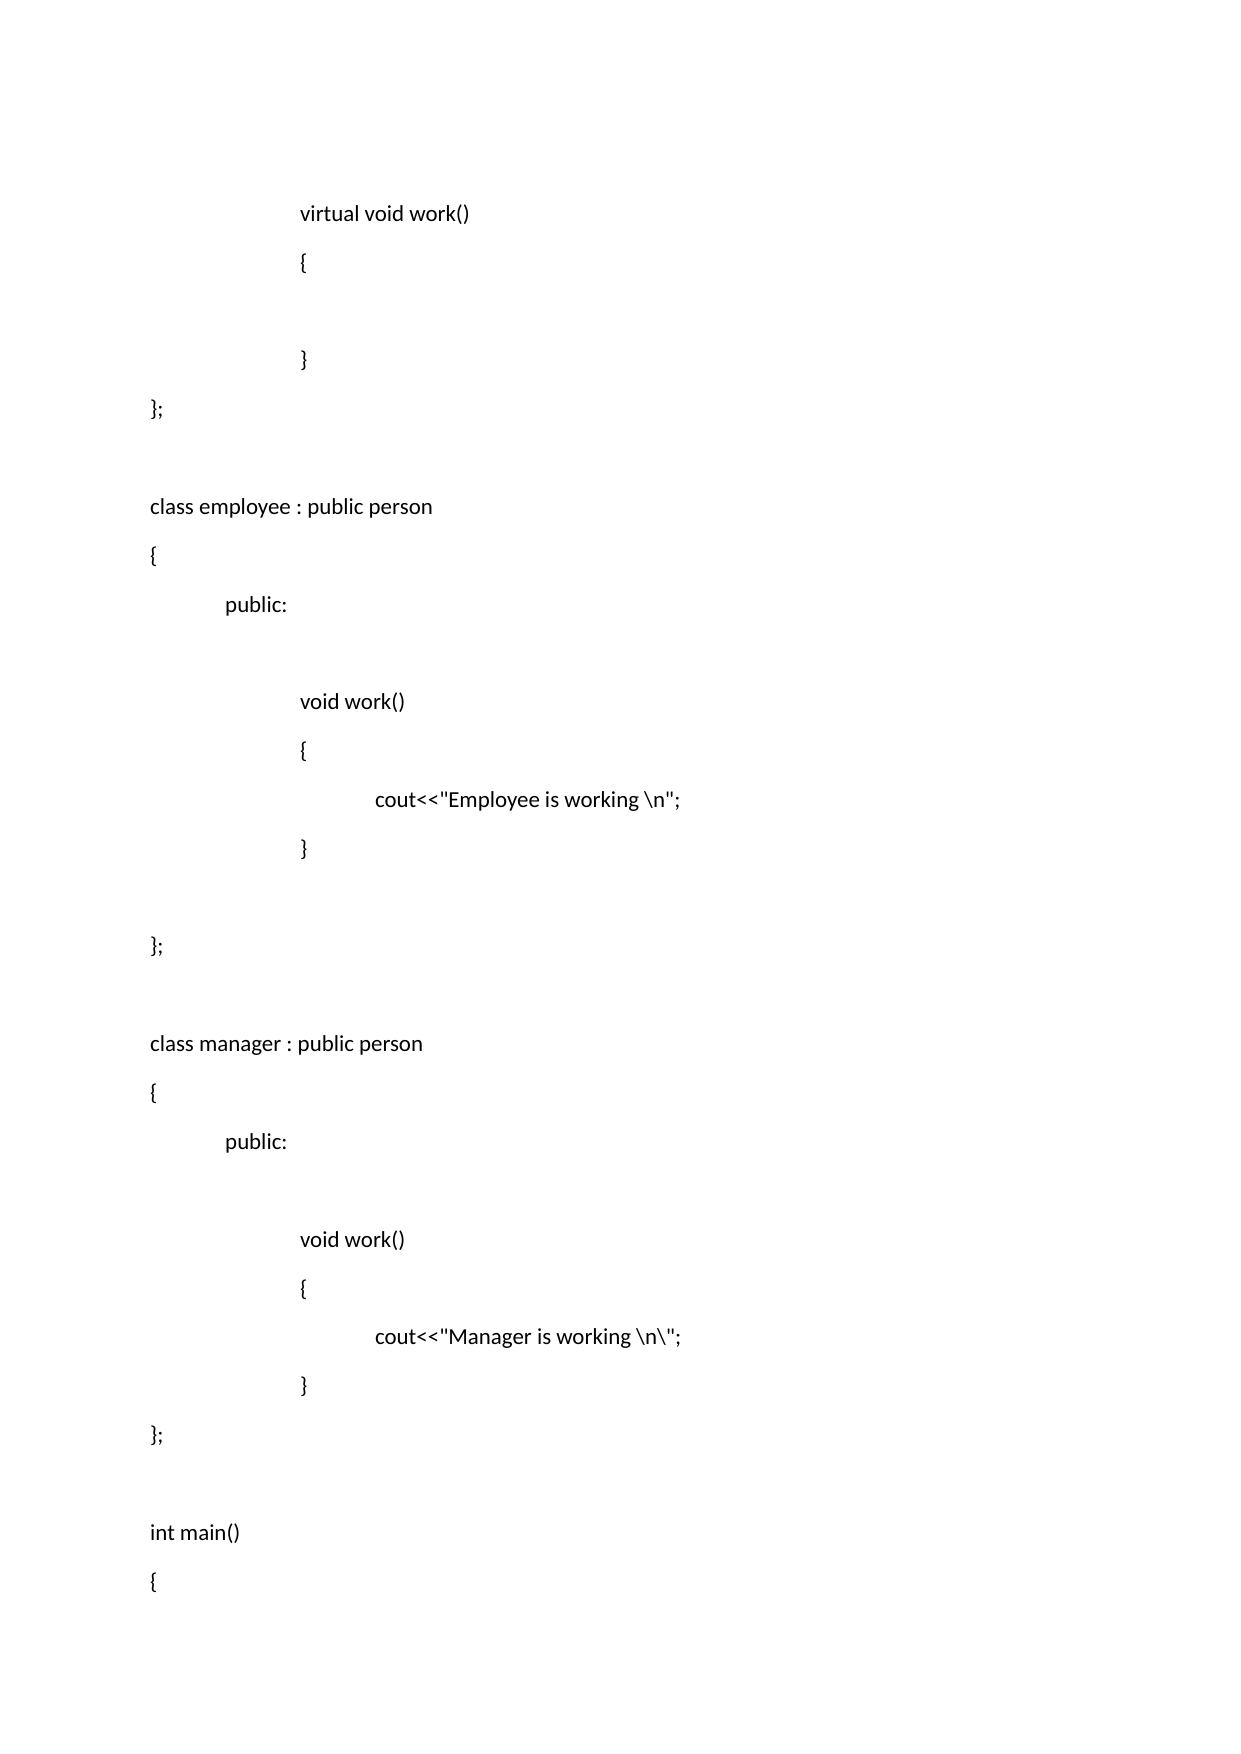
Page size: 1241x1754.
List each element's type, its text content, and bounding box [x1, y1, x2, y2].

text }; [150, 1420, 1090, 1448]
text }; [150, 932, 1090, 960]
text { [150, 1567, 1090, 1595]
text class employee : public person [150, 492, 1090, 520]
text public: [150, 590, 1090, 618]
text public: [150, 1127, 1090, 1155]
text } [150, 345, 1090, 373]
text { [150, 541, 1090, 569]
text cout<<"Employee is working \n"; [150, 785, 1090, 813]
text } [150, 1371, 1090, 1399]
text }; [150, 394, 1090, 422]
text void work() [150, 1225, 1090, 1253]
text { [150, 248, 1090, 276]
text { [150, 1078, 1090, 1106]
text class manager : public person [150, 1029, 1090, 1057]
text virtual void work() [150, 199, 1090, 227]
text } [150, 834, 1090, 862]
text { [150, 736, 1090, 764]
text { [150, 1274, 1090, 1302]
text int main() [150, 1518, 1090, 1546]
text cout<<"Manager is working \n\"; [150, 1322, 1090, 1351]
text void work() [150, 687, 1090, 715]
